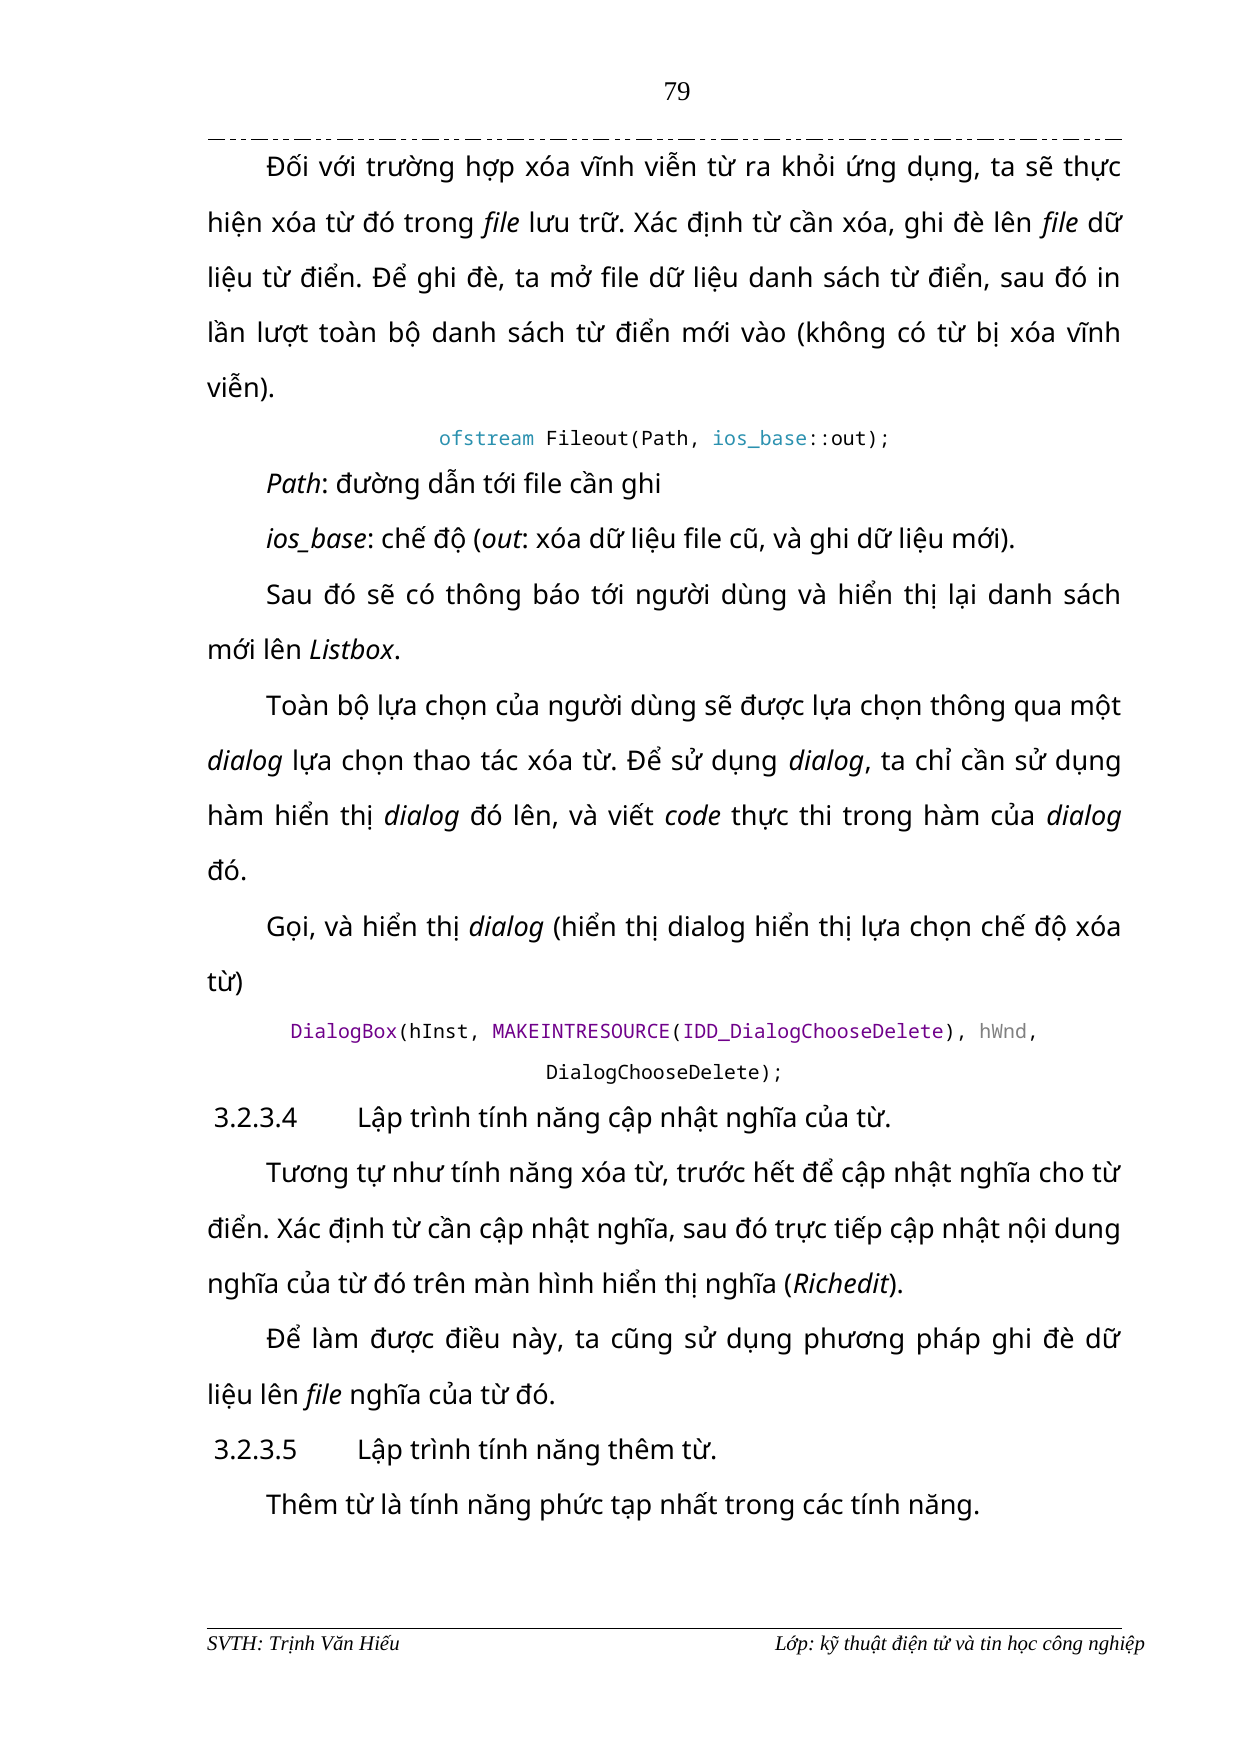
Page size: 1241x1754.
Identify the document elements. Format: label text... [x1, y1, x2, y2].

list Để làm được điều này, ta cũng sử dụng phương pháp ghi đè dữ liệu lên file nghĩa của từ đó. [207, 1320, 1122, 1412]
list Path: đường dẫn tới file cần ghi [207, 465, 1122, 502]
list Tương tự như tính năng xóa từ, trước hết để cập nhật nghĩa cho từ điển. Xác định từ cần cập nhật nghĩa, sau đó trực tiếp cập nhật nội dung nghĩa của từ đó trên màn hình hiển thị nghĩa (Richedit). [207, 1154, 1122, 1301]
list Sau đó sẽ có thông báo tới người dùng và hiển thị lại danh sách mới lên Listbox. [207, 575, 1122, 667]
list Lập trình tính năng thêm từ. [214, 1431, 1122, 1467]
list Thêm từ là tính năng phức tạp nhất trong các tính năng. [207, 1486, 1122, 1523]
text ofstream Fileout(Path, ios_base::out); [207, 424, 1122, 451]
text DialogBox(hInst, MAKEINTRESOURCE(IDD_DialogChooseDelete), hWnd, DialogChooseDelete); [207, 1018, 1122, 1085]
list Toàn bộ lựa chọn của người dùng sẽ được lựa chọn thông qua một dialog lựa chọn thao tác xóa từ. Để sử dụng dialog, ta chỉ cần sử dụng hàm hiển thị dialog đó lên, và viết code thực thi trong hàm của dialog đó. [207, 686, 1122, 889]
list Đối với trường hợp xóa vĩnh viễn từ ra khỏi ứng dụng, ta sẽ thực hiện xóa từ đó trong file lưu trữ. Xác định từ cần xóa, ghi đè lên file dữ liệu từ điển. Để ghi đè, ta mở file dữ liệu danh sách từ điển, sau đó in lần lượt toàn bộ danh sách từ điển mới vào (không có từ bị xóa vĩnh viễn). [207, 148, 1122, 406]
list ios_base: chế độ (out: xóa dữ liệu file cũ, và ghi dữ liệu mới). [207, 520, 1122, 557]
list Lập trình tính năng cập nhật nghĩa của từ. [214, 1099, 1122, 1136]
list Gọi, và hiển thị dialog (hiển thị dialog hiển thị lựa chọn chế độ xóa từ) [207, 907, 1122, 999]
